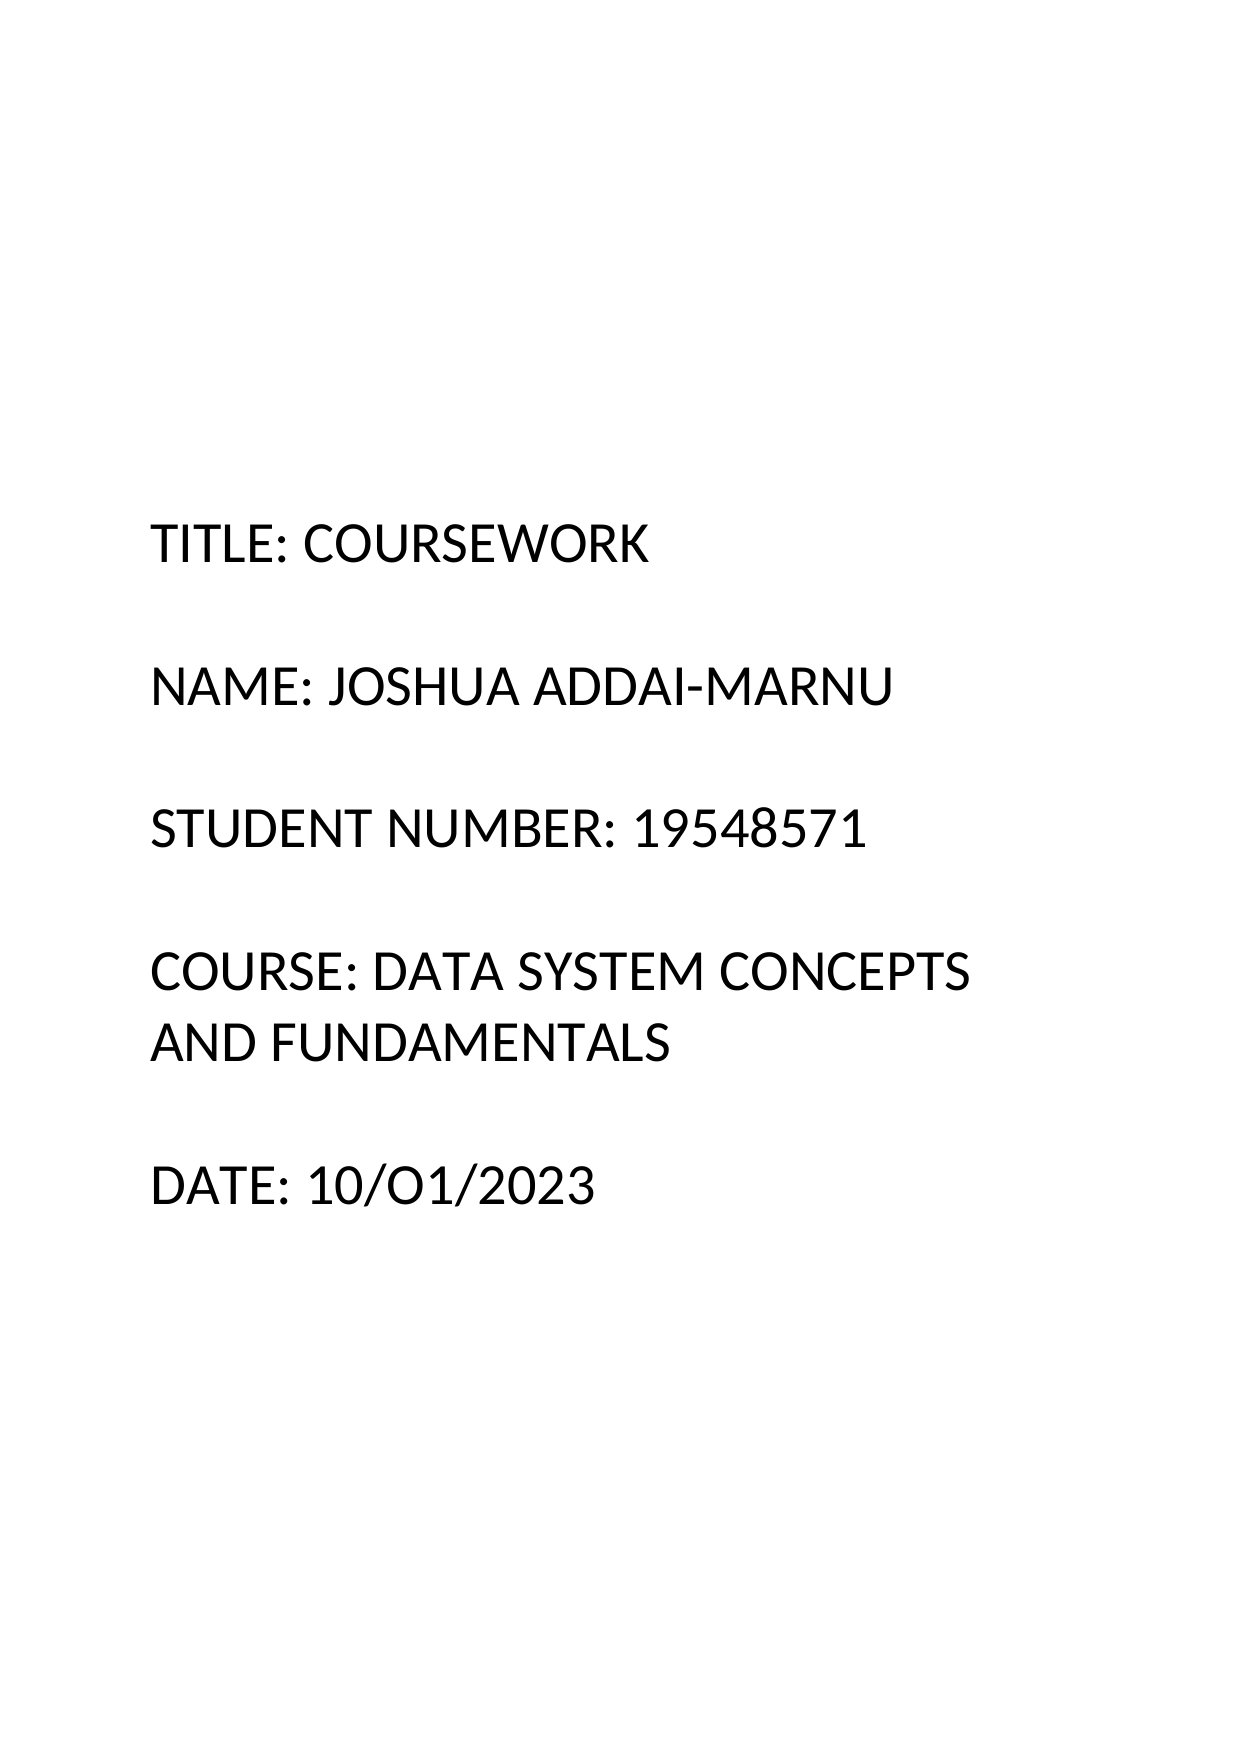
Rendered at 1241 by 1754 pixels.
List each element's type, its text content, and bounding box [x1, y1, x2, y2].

text TITLE: COURSEWORK [150, 506, 1090, 577]
text DATE: 10/O1/2023 [150, 1147, 1090, 1219]
text STUDENT NUMBER: 19548571 [150, 791, 1090, 862]
text NAME: JOSHUA ADDAI-MARNU [150, 649, 1090, 720]
text COURSE: DATA SYSTEM CONCEPTS AND FUNDAMENTALS [150, 934, 1090, 1076]
